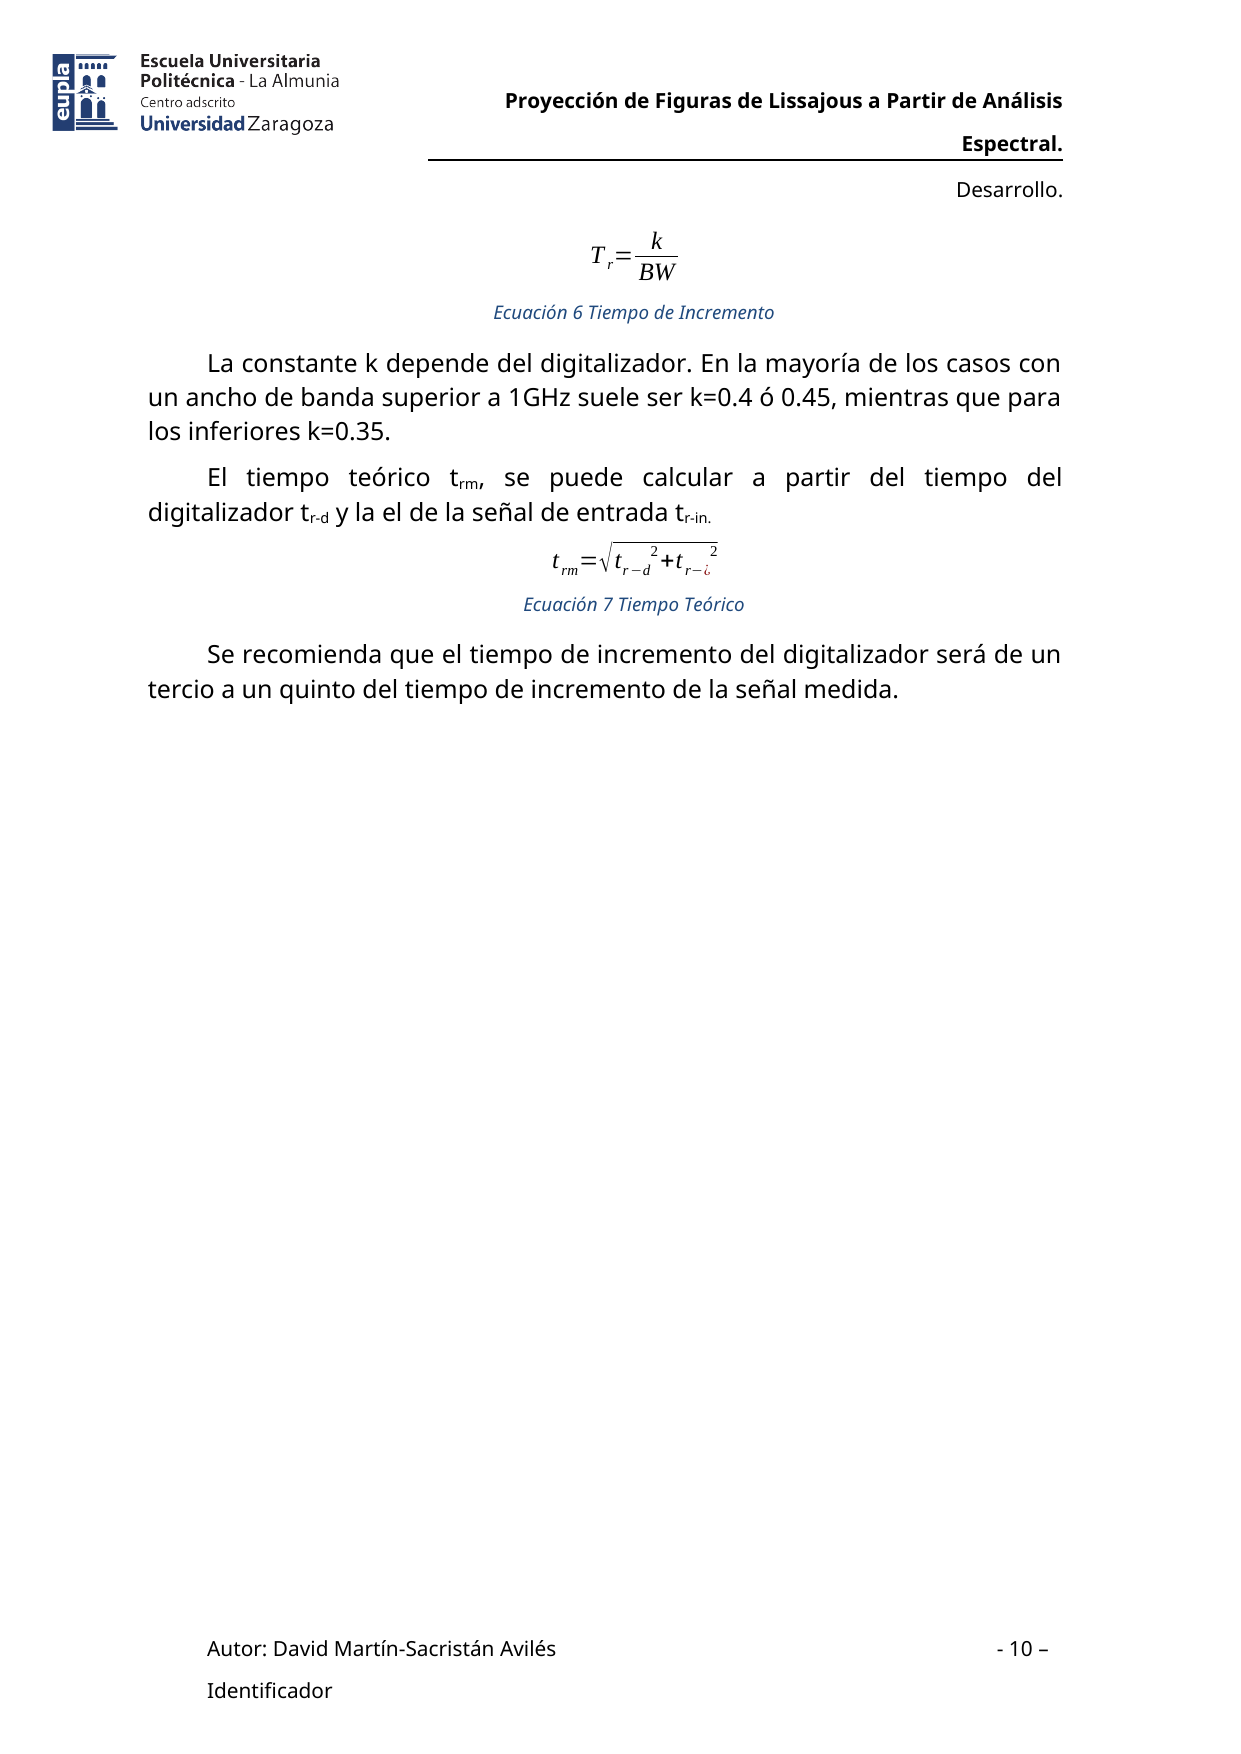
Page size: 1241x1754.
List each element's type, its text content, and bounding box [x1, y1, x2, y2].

text El tiempo teórico trm, se puede calcular a partir del tiempo del digitalizador tr-d y la el de la señal de entrada tr-in. [148, 460, 1063, 528]
picture [52, 54, 340, 135]
text La constante k depende del digitalizador. En la mayoría de los casos con un ancho de banda superior a 1GHz suele ser k=0.4 ó 0.45, mientras que para los inferiores k=0.35. [148, 345, 1063, 448]
text Se recomienda que el tiempo de incremento del digitalizador será de un tercio a un quinto del tiempo de incremento de la señal medida. [148, 637, 1063, 705]
text Ecuación 6 Tiempo de Incremento [148, 299, 1063, 324]
text Ecuación 7 Tiempo Teórico [148, 591, 1063, 616]
